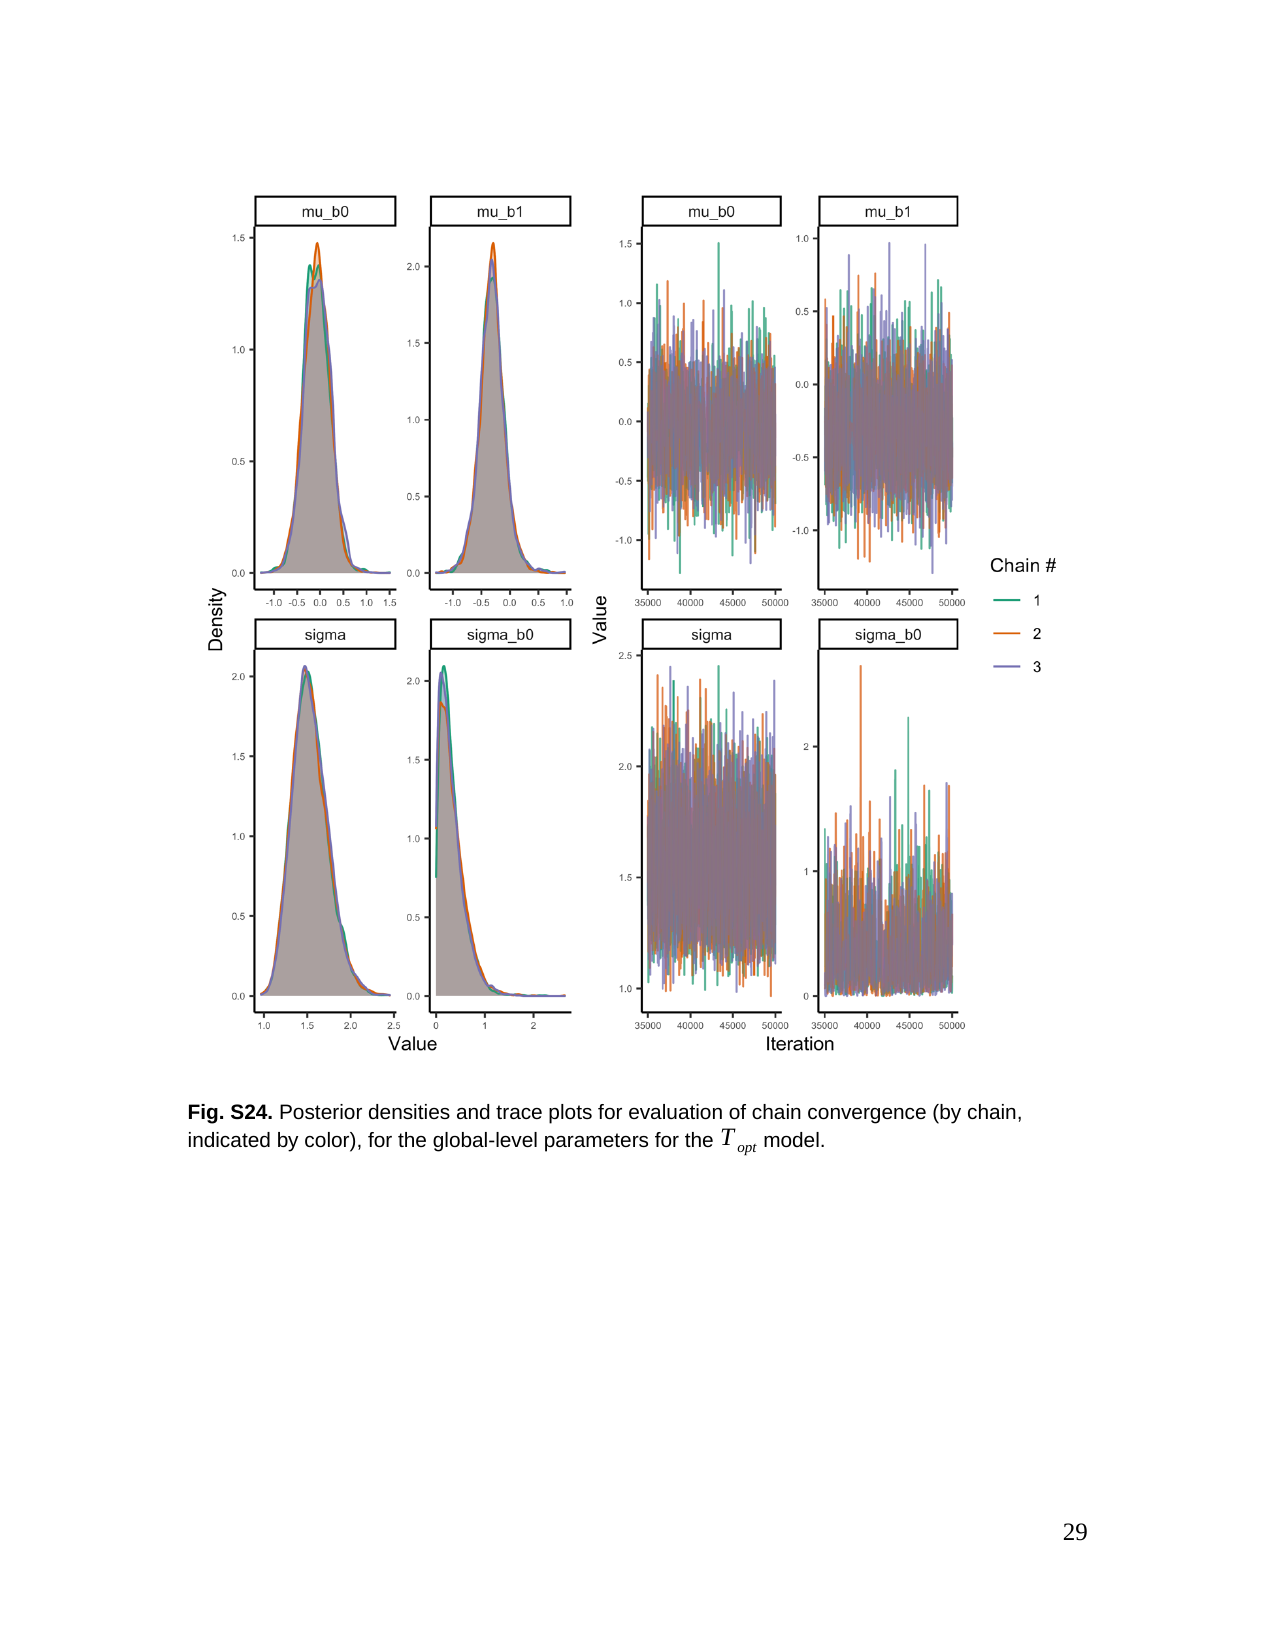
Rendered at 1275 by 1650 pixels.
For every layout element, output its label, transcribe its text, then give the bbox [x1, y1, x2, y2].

subtitle Fig. S24. Posterior densities and trace plots for evaluation of chain convergence (by chain, indicated by color), for the global-level parameters for the model. [187, 1100, 1087, 1155]
picture [187, 175, 1088, 1075]
